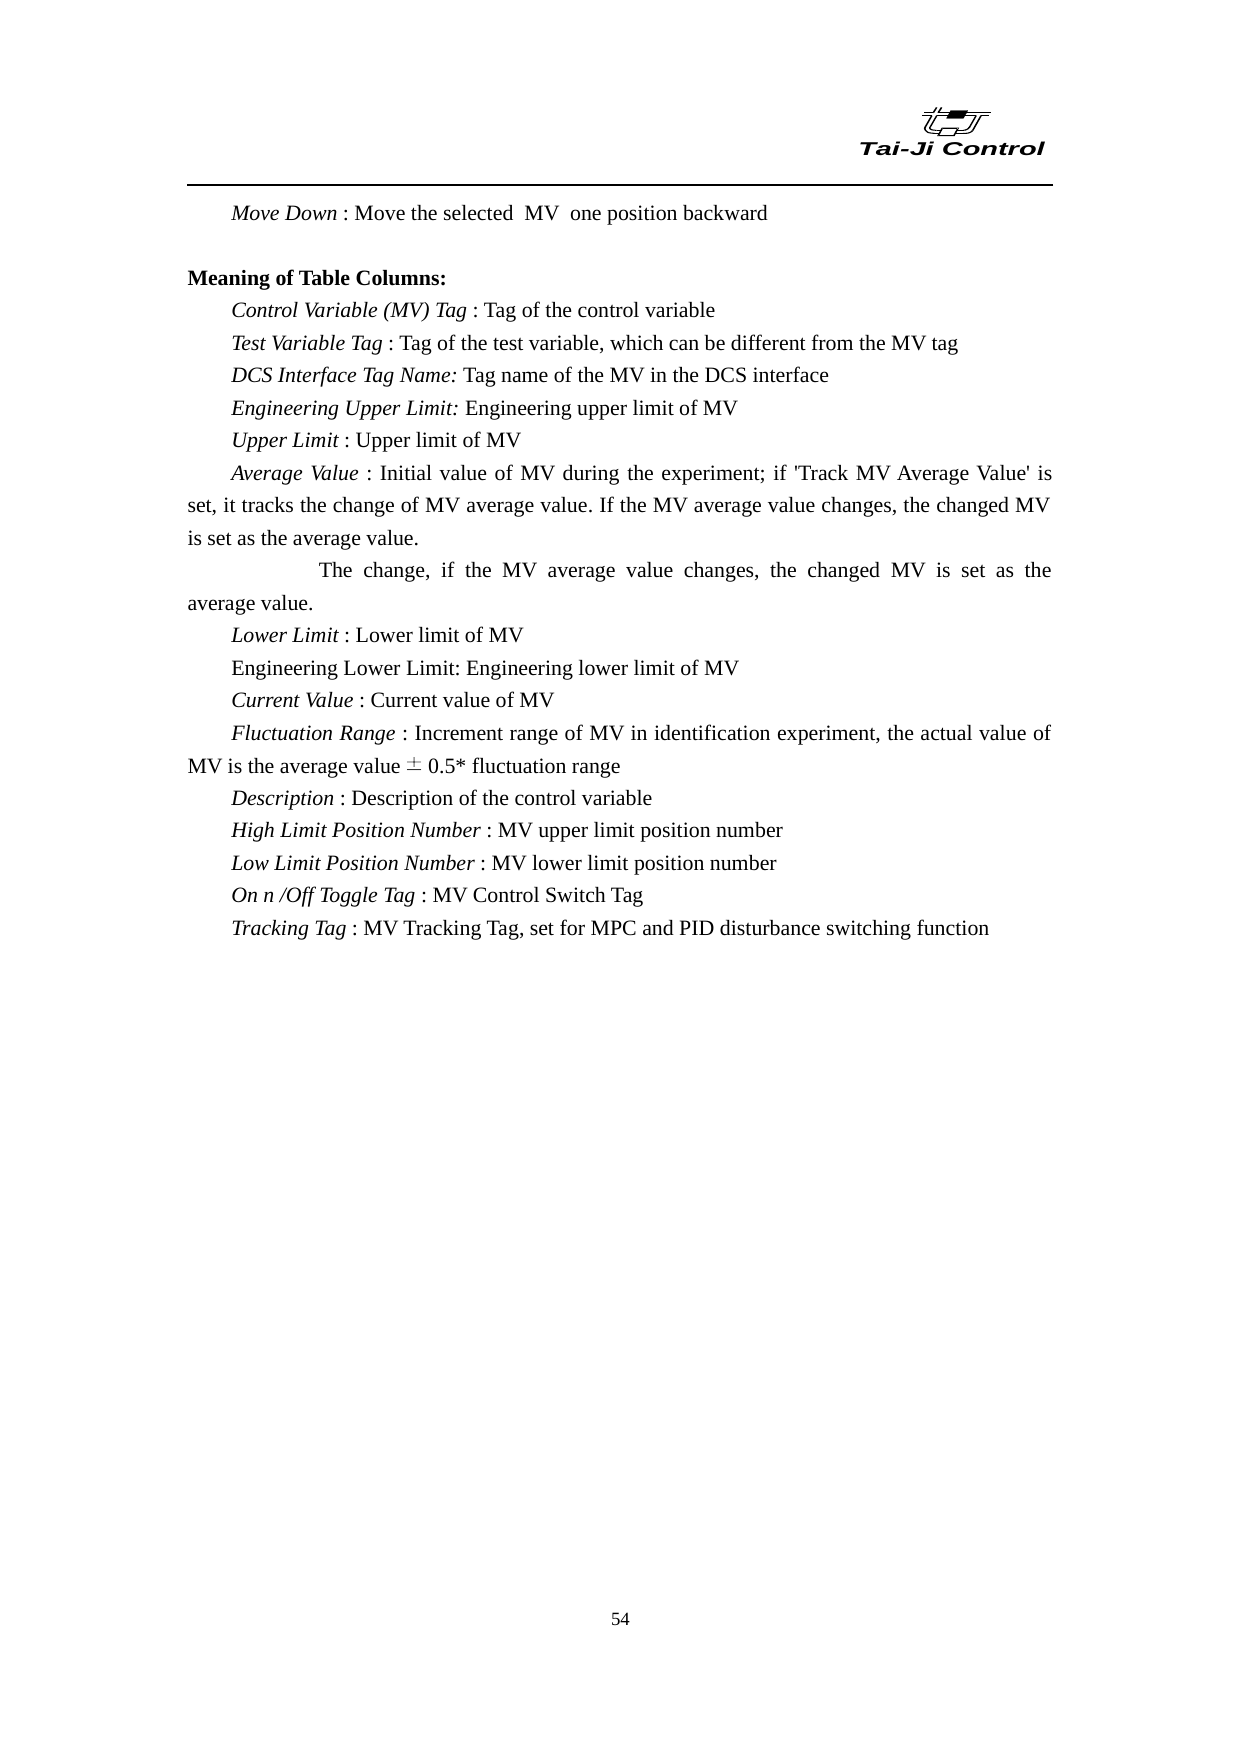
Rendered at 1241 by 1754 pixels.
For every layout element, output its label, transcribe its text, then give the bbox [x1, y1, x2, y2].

text Engineering Lower Limit: Engineering lower limit of MV [187, 651, 1053, 684]
text Upper Limit : Upper limit of MV [187, 424, 1053, 456]
text Fluctuation Range : Increment range of MV in identification experiment, the actual value of MV is the average value 0.5* fluctuation range [187, 716, 1053, 781]
text Lower Limit : Lower limit of MV [187, 619, 1053, 651]
text Average Value : Initial value of MV during the experiment; if 'Track MV Average Value' is set, it tracks the change of MV average value. If the MV average value changes, the changed MV is set as the average value. [187, 456, 1053, 554]
text Current Value : Current value of MV [187, 684, 1053, 716]
text Description : Description of the control variable [187, 781, 1053, 814]
text Move Down : Move the selected MV one position backward [187, 196, 1053, 229]
text DCS Interface Tag Name: Tag name of the MV in the DCS interface [187, 359, 1053, 391]
text High Limit Position Number : MV upper limit position number [187, 814, 1053, 846]
text Low Limit Position Number : MV lower limit position number [187, 846, 1053, 879]
text Engineering Upper Limit: Engineering upper limit of MV [187, 391, 1053, 424]
text Control Variable (MV) Tag : Tag of the control variable [187, 294, 1053, 326]
text Meaning of Table Columns: [187, 261, 1053, 294]
text The change, if the MV average value changes, the changed MV is set as the average value. [187, 554, 1053, 619]
text Test Variable Tag : Tag of the test variable, which can be different from the MV tag [187, 326, 1053, 359]
text On n /Off Toggle Tag : MV Control Switch Tag [187, 879, 1053, 911]
text Tracking Tag : MV Tracking Tag, set for MPC and PID disturbance switching function [187, 911, 1053, 944]
